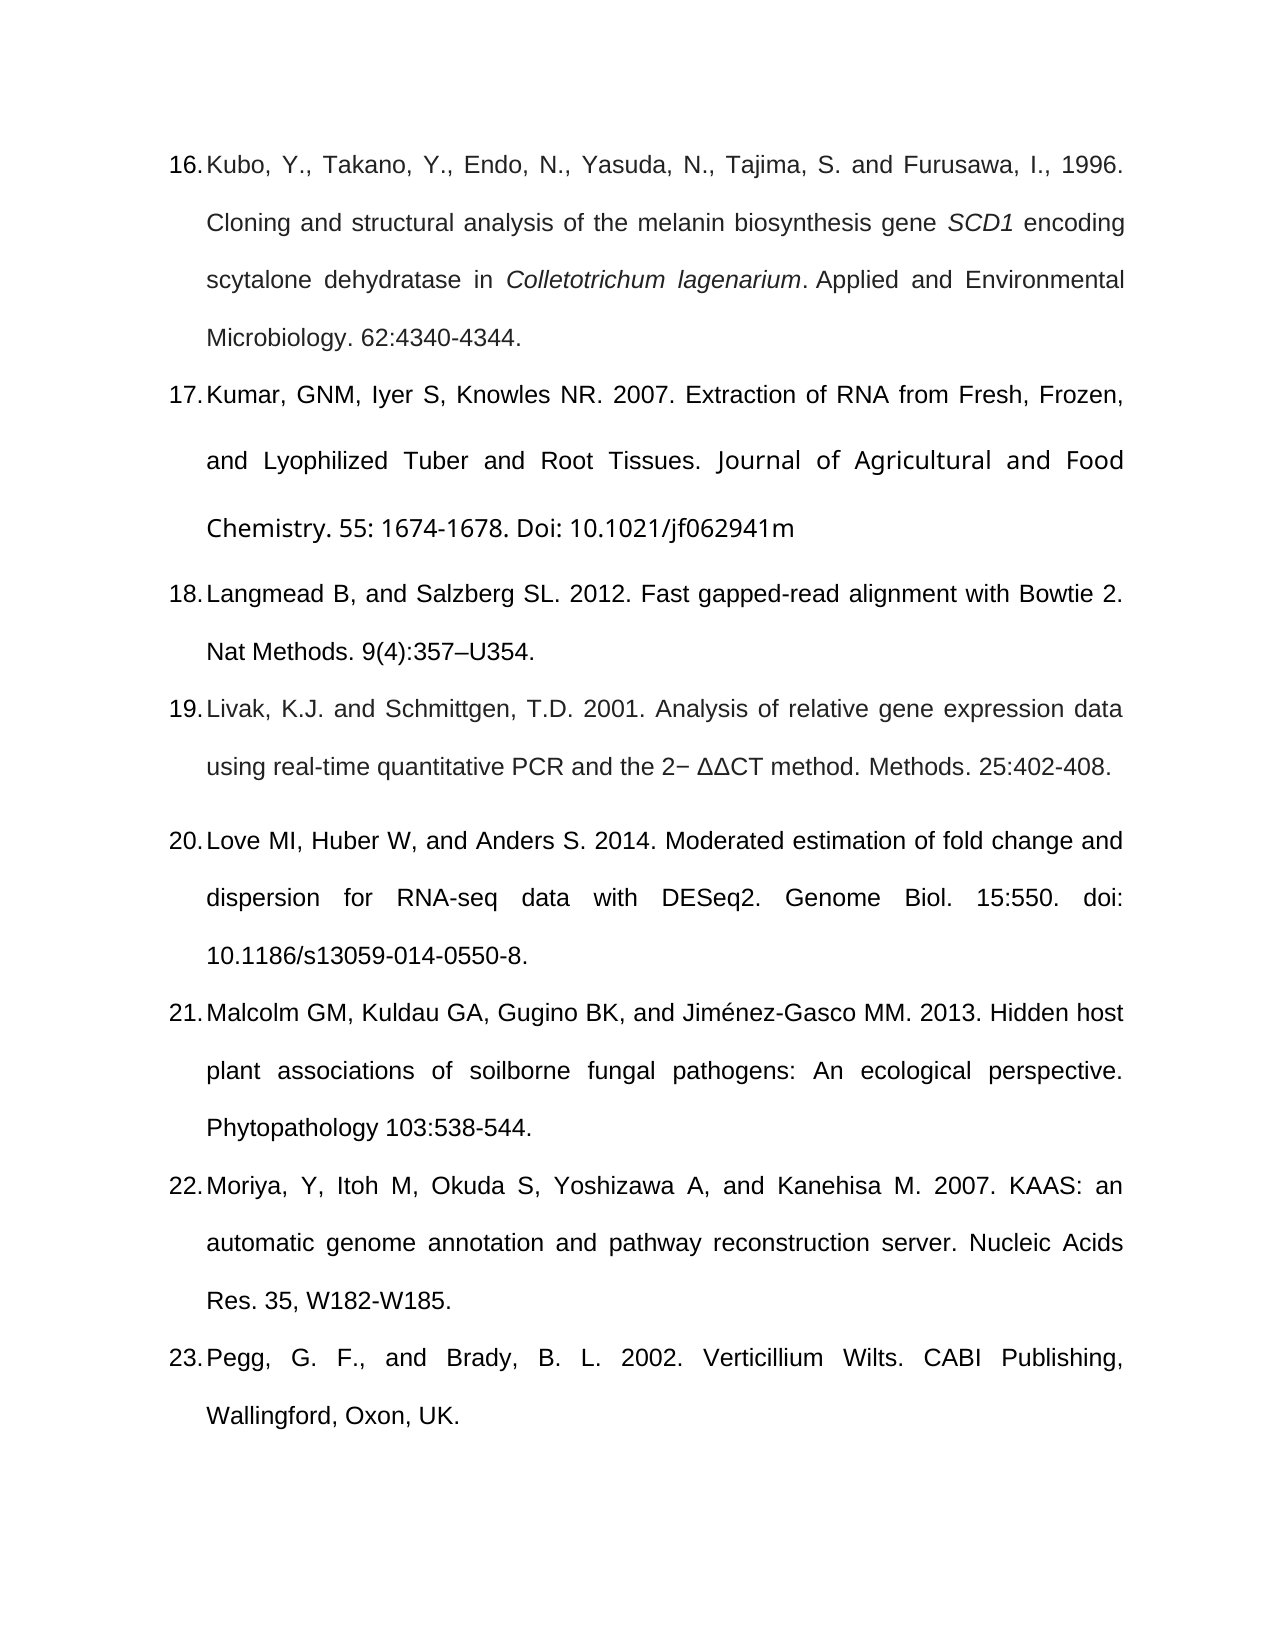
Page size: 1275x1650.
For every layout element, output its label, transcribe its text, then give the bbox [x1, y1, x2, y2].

list Moriya, Y, Itoh M, Okuda S, Yoshizawa A, and Kanehisa M. 2007. KAAS: an automatic genome annotation and pathway reconstruction server. Nucleic Acids Res. 35, W182-W185. [169, 1171, 1125, 1314]
list Kumar, GNM, Iyer S, Knowles NR. 2007. Extraction of RNA from Fresh, Frozen, and Lyophilized Tuber and Root Tissues. Journal of Agricultural and Food Chemistry. 55: 1674-1678. Doi: 10.1021/jf062941m [169, 380, 1125, 545]
list Kubo, Y., Takano, Y., Endo, N., Yasuda, N., Tajima, S. and Furusawa, I., 1996. Cloning and structural analysis of the melanin biosynthesis gene SCD1 encoding scytalone dehydratase in Colletotrichum lagenarium. Applied and Environmental Microbiology. 62:4340-4344. [169, 150, 1125, 351]
list Langmead B, and Salzberg SL. 2012. Fast gapped-read alignment with Bowtie 2. Nat Methods. 9(4):357–U354. [169, 579, 1125, 665]
list Livak, K.J. and Schmittgen, T.D. 2001. Analysis of relative gene expression data using real-time quantitative PCR and the 2− ΔΔCT method. Methods. 25:402-408. [169, 694, 1125, 780]
list Malcolm GM, Kuldau GA, Gugino BK, and Jiménez-Gasco MM. 2013. Hidden host plant associations of soilborne fungal pathogens: An ecological perspective. Phytopathology 103:538-544. [169, 998, 1125, 1142]
list Pegg, G. F., and Brady, B. L. 2002. Verticillium Wilts. CABI Publishing, Wallingford, Oxon, UK. [169, 1343, 1125, 1429]
list Love MI, Huber W, and Anders S. 2014. Moderated estimation of fold change and dispersion for RNA-seq data with DESeq2. Genome Biol. 15:550. doi: 10.1186/s13059-014-0550-8. [169, 826, 1125, 969]
